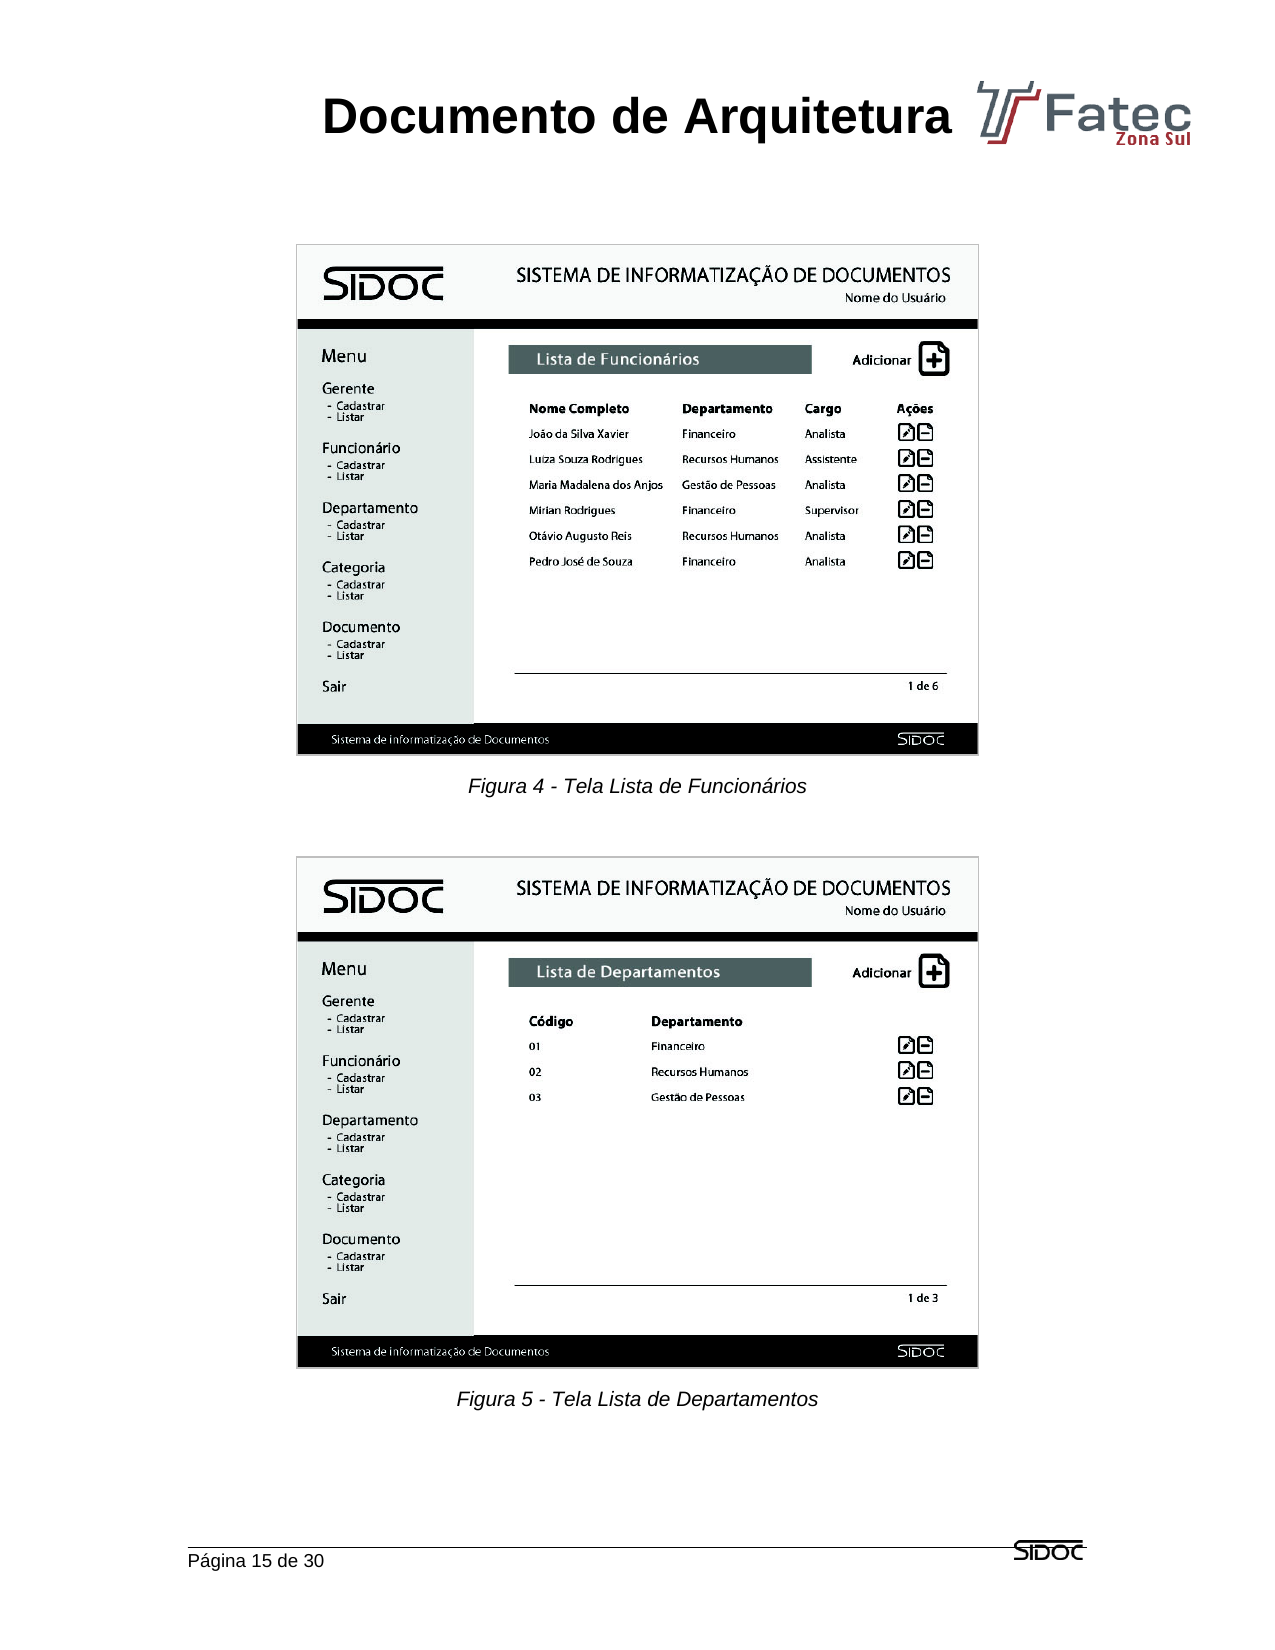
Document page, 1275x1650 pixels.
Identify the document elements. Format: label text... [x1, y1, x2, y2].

picture [972, 75, 1195, 150]
picture [297, 858, 978, 1367]
picture [1014, 1548, 1083, 1560]
picture [297, 245, 978, 754]
picture [1014, 1540, 1083, 1547]
